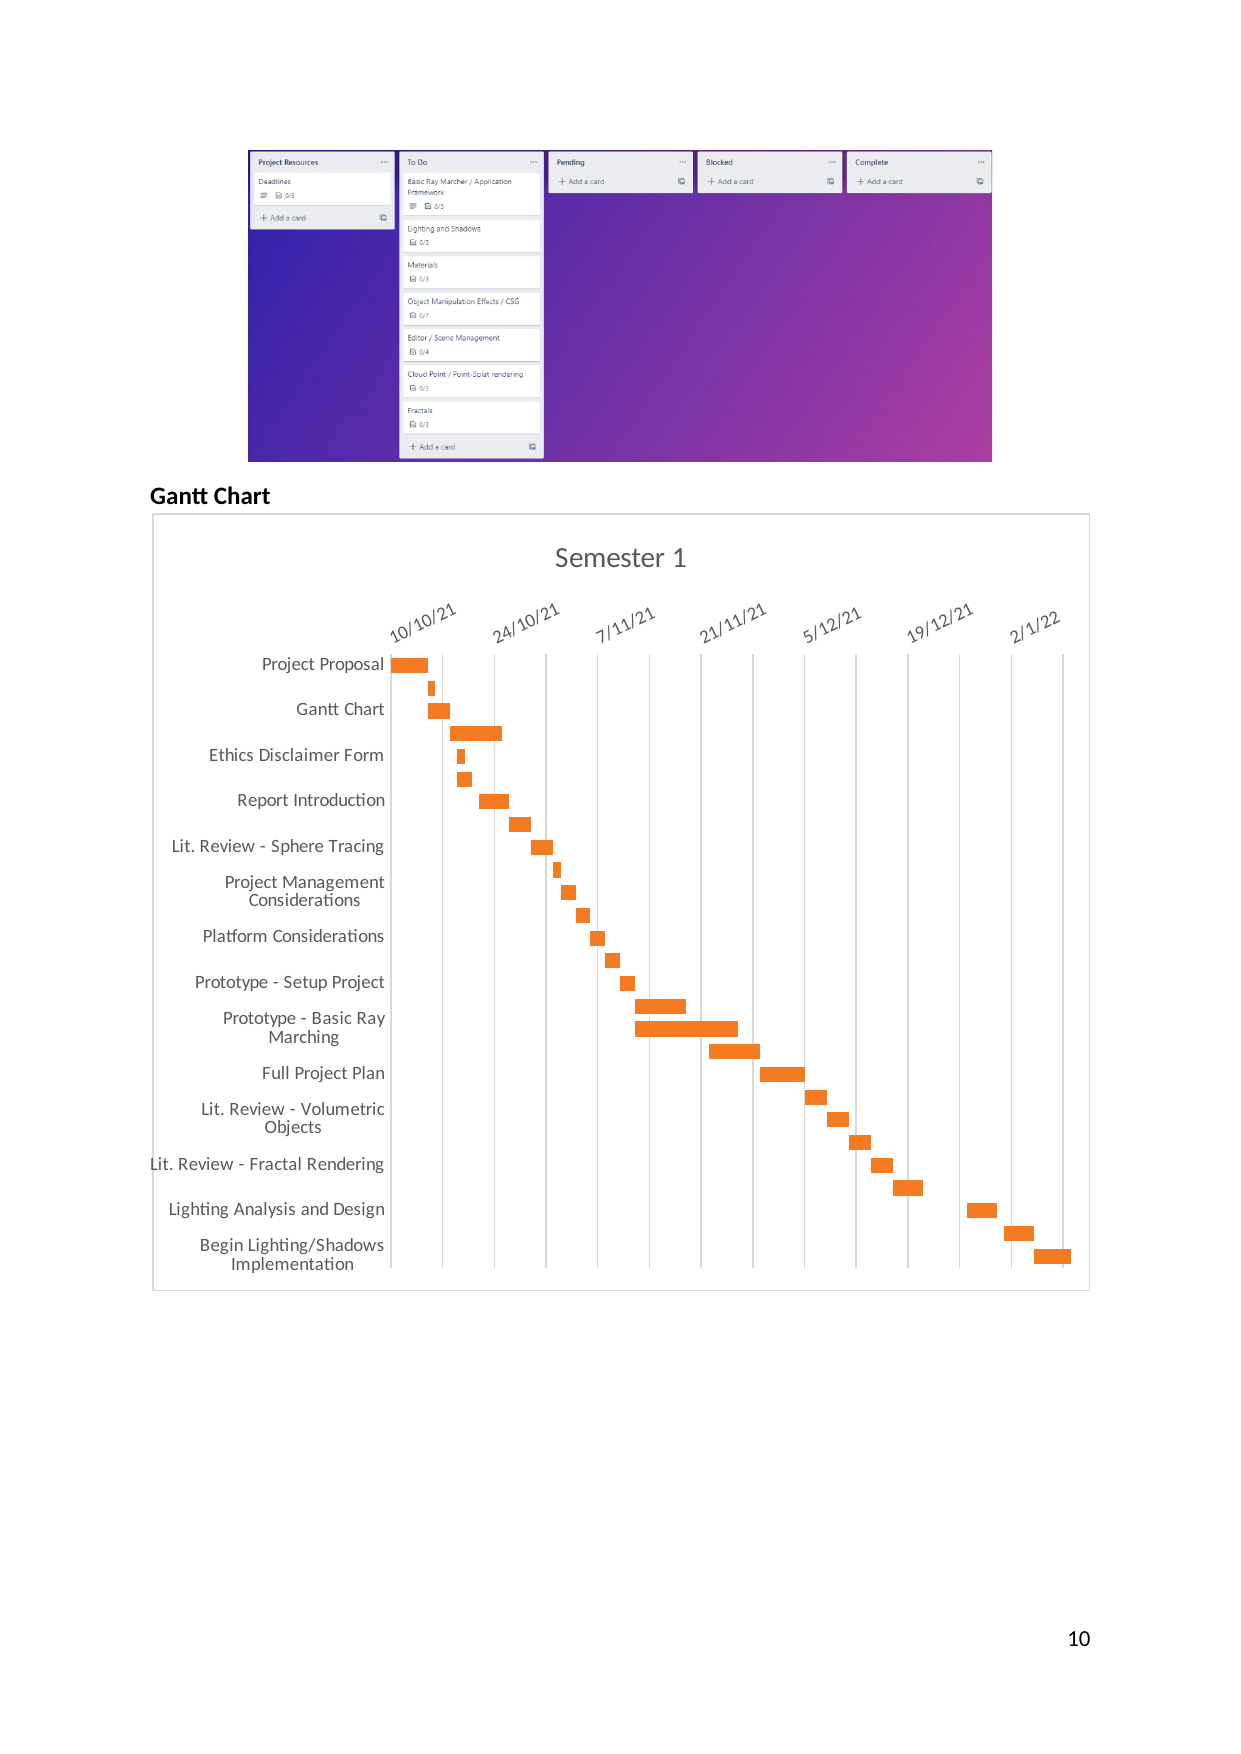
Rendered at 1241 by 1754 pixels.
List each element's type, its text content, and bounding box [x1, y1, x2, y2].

picture [248, 150, 993, 462]
subtitle Gantt Chart [150, 480, 1090, 511]
